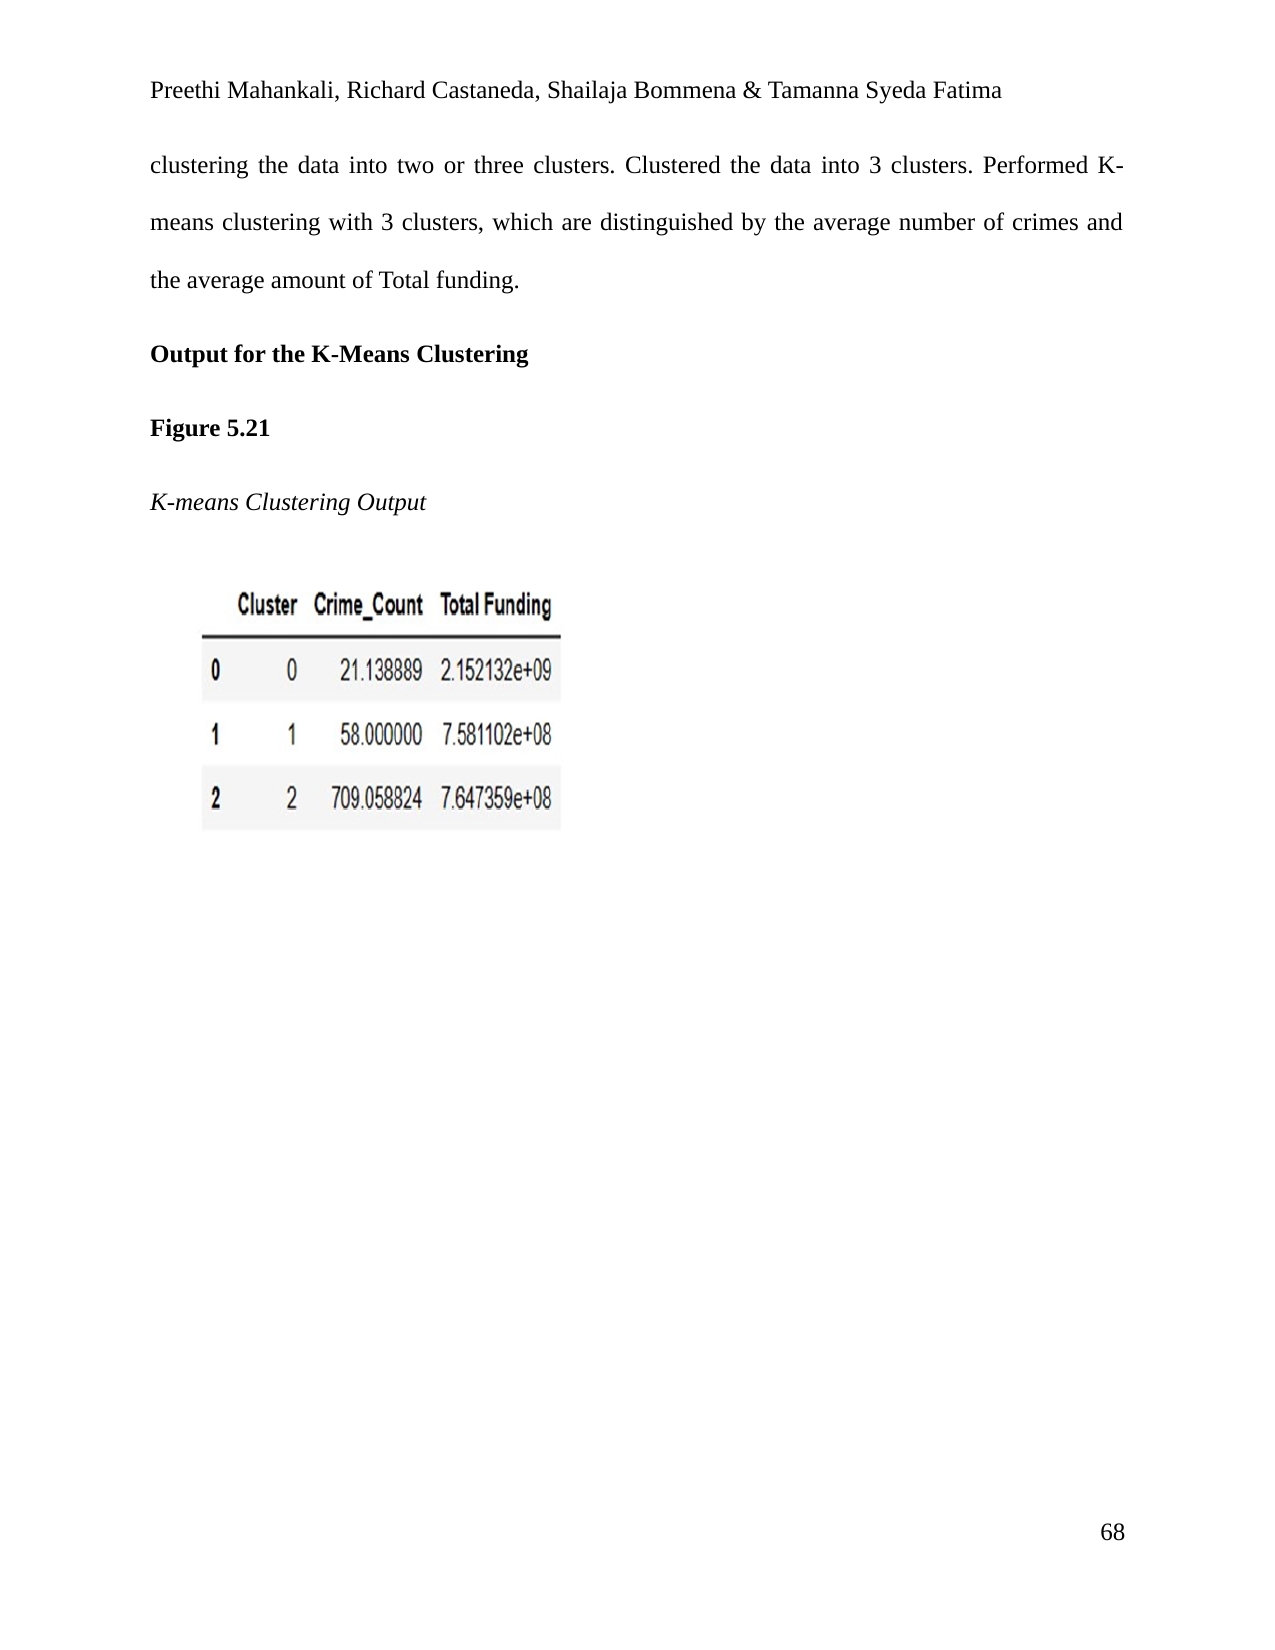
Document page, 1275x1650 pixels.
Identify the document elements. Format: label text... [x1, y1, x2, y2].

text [150, 150, 1125, 294]
text Output for the K-Means Clustering [150, 339, 1125, 368]
text K-means Clustering Output [150, 487, 1125, 516]
text Figure 5.21 [150, 413, 1125, 442]
